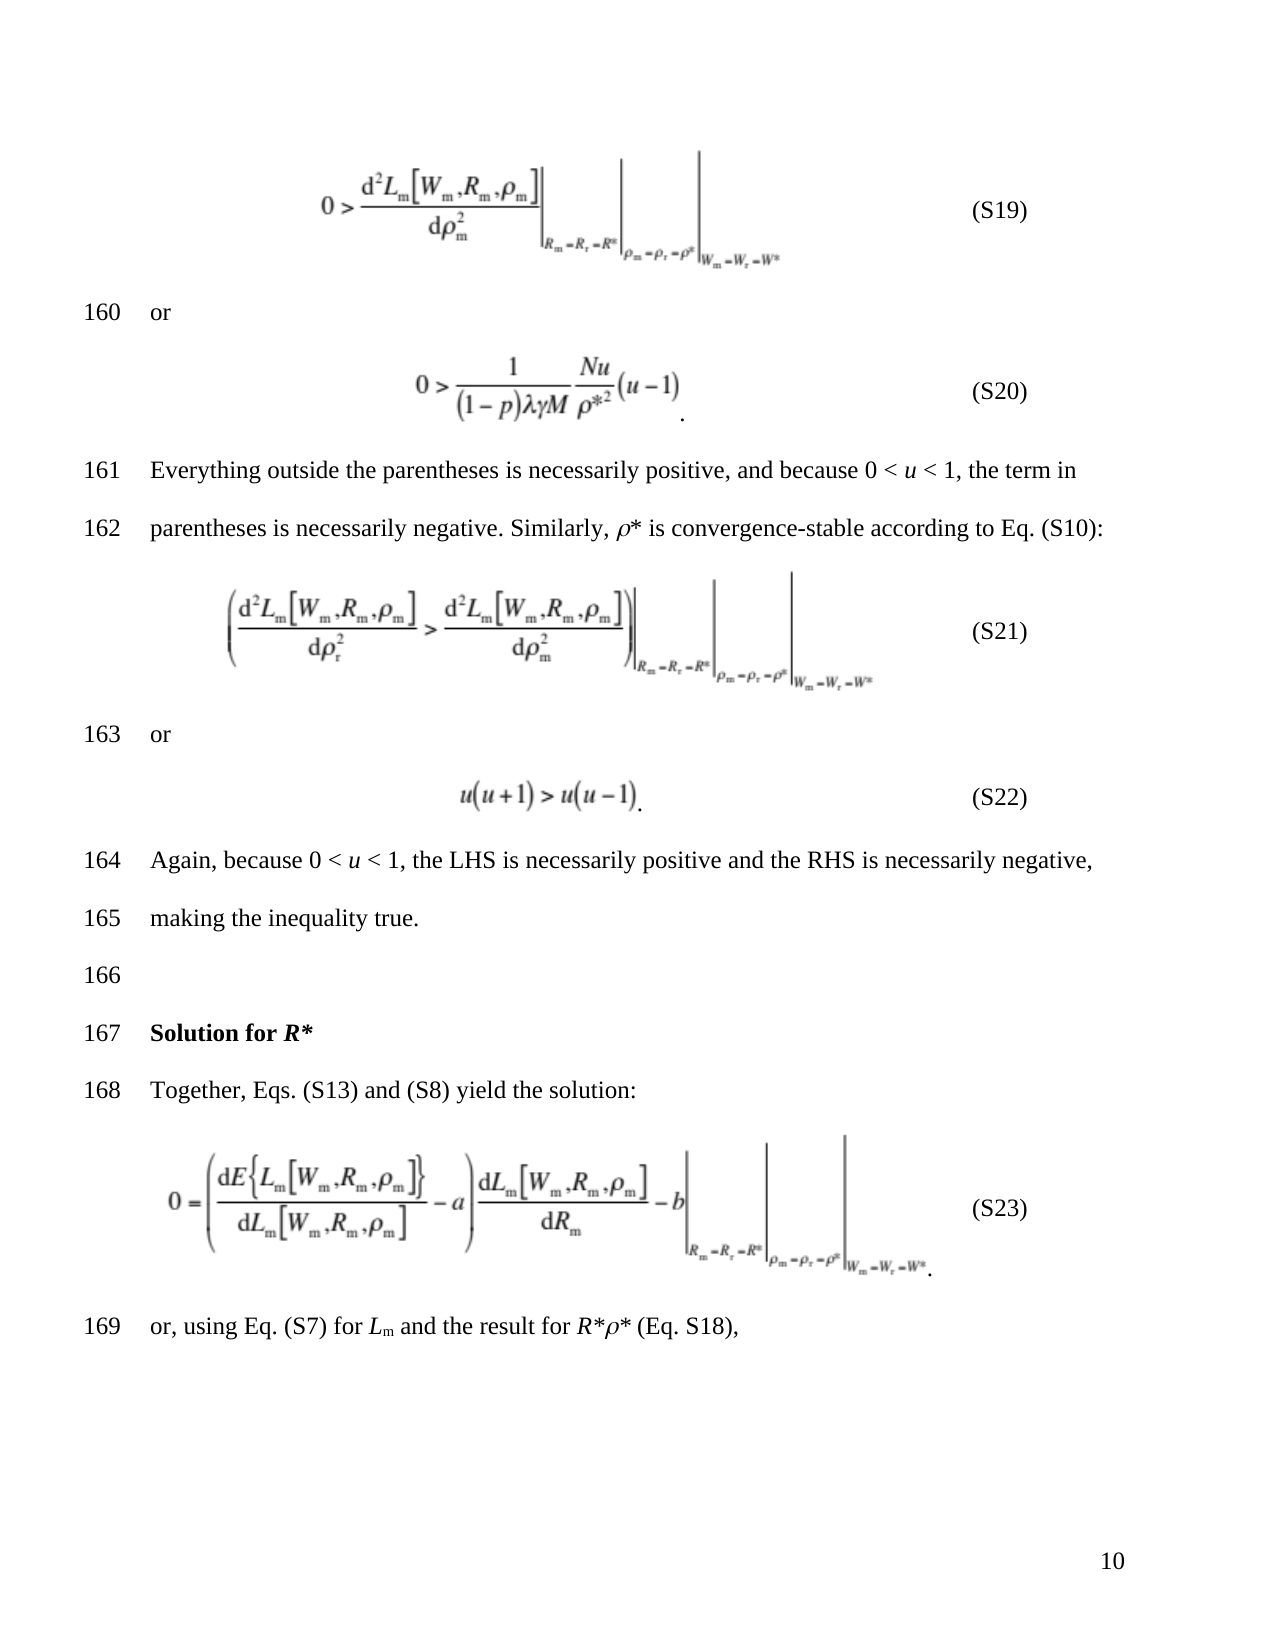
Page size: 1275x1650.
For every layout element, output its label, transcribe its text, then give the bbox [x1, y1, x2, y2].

table_header . [139, 1133, 961, 1311]
table_header [139, 570, 961, 719]
table_header (S20) [961, 355, 1039, 455]
table_header (S19) [961, 150, 1039, 297]
table_header . [139, 776, 961, 845]
text or [150, 297, 1125, 326]
table_header [139, 150, 961, 297]
text Everything outside the parentheses is necessarily positive, and because 0 < u < 1, the term in parentheses is necessarily negative. Similarly, * is convergence-stable according to Eq. (S10): [150, 455, 1125, 541]
text or, using Eq. (S7) for Lm and the result for R** (Eq. S18), [150, 1311, 1125, 1339]
table_header (S22) [961, 776, 1039, 845]
text Together, Eqs. (S13) and (S8) yield the solution: [150, 1075, 1125, 1104]
table_header (S21) [961, 570, 1039, 719]
table_header (S23) [961, 1133, 1039, 1311]
table_header . [139, 355, 961, 455]
text or [150, 719, 1125, 748]
text Solution for R* [150, 1018, 1125, 1047]
text Again, because 0 < u < 1, the LHS is necessarily positive and the RHS is necessarily negative, making the inequality true. [150, 845, 1125, 932]
